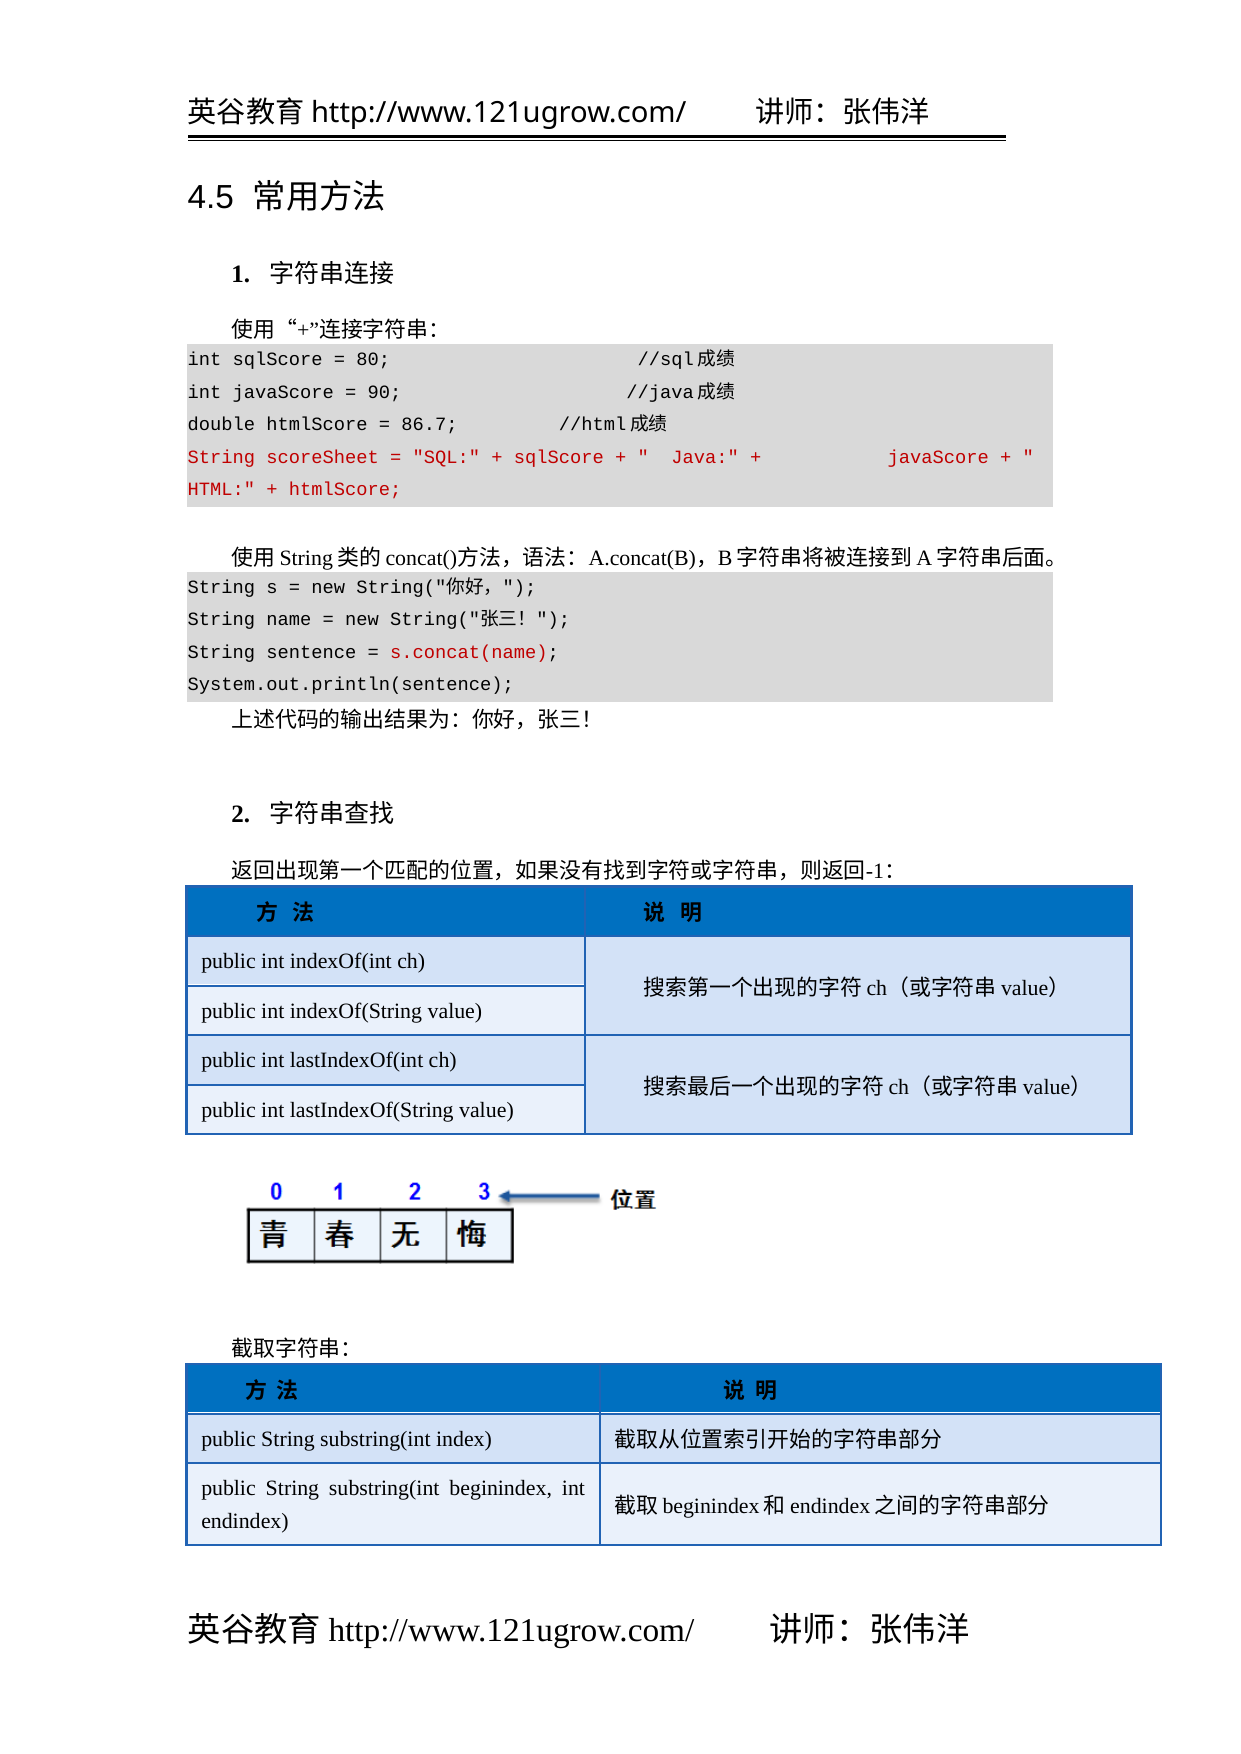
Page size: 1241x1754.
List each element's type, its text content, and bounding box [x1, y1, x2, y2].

text 使用“+”连接字符串： [187, 312, 1053, 344]
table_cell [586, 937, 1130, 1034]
picture [231, 1167, 676, 1274]
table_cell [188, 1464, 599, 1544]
list 字符串查找 [231, 779, 1053, 844]
text String name = new String("张三！"); [187, 604, 1053, 637]
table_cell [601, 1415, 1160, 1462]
text 上述代码的输出结果为：你好，张三！ [187, 702, 1053, 734]
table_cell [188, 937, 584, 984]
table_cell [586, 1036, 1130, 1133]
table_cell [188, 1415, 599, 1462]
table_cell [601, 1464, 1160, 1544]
text String sentence = s.concat(name); [187, 637, 1053, 669]
text double htmlScore = 86.7; //html成绩 [187, 409, 1053, 442]
text 截取字符串： [187, 1330, 1053, 1363]
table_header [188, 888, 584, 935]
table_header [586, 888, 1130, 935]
text 使用String类的concat()方法，语法：A.concat(B)，B字符串将被连接到A字符串后面。 [187, 539, 1053, 572]
text int javaScore = 90; //java成绩 [187, 377, 1053, 409]
text System.out.println(sentence); [187, 669, 1053, 702]
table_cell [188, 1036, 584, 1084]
text 返回出现第一个匹配的位置，如果没有找到字符或字符串，则返回-1： [187, 853, 1053, 885]
text int sqlScore = 80; //sql成绩 [187, 344, 1053, 377]
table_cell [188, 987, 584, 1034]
text String s = new String("你好，"); [187, 572, 1053, 604]
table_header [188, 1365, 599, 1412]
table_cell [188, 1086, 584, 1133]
subtitle 常用方法 [187, 161, 1053, 226]
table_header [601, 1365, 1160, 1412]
list 字符串连接 [231, 239, 1053, 304]
text String scoreSheet = "SQL:" + sqlScore + " Java:" + javaScore + " HTML:" + htmlScore; [187, 442, 1053, 507]
